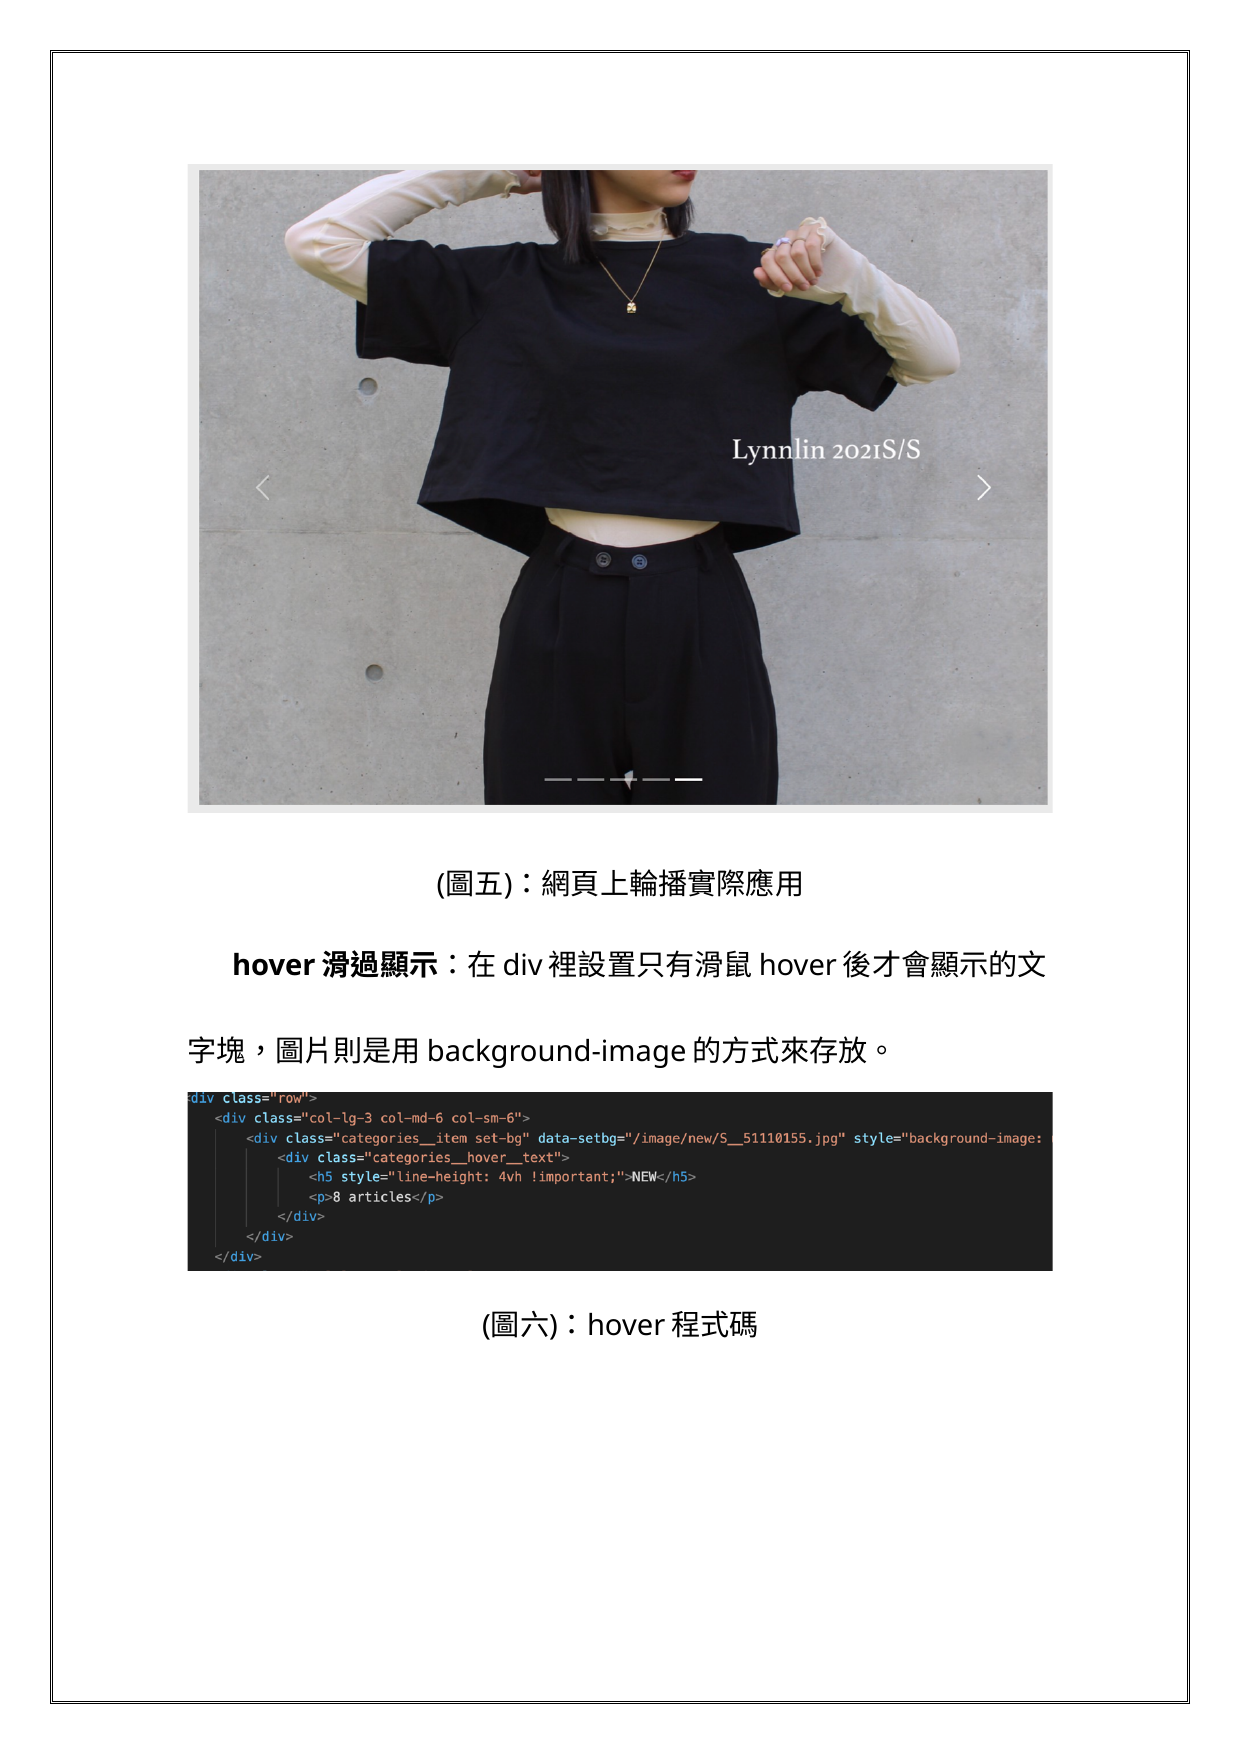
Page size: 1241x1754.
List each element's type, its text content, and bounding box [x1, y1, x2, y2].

text (圖六)：hover程式碼 [187, 1285, 1053, 1360]
text hover滑過顯示：在div裡設置只有滑鼠hover後才會顯示的文字塊，圖片則是用background-image的方式來存放。 [187, 925, 1053, 1087]
picture [187, 164, 1053, 813]
picture [187, 1092, 1053, 1271]
text (圖五)：網頁上輪播實際應用 [187, 844, 1053, 919]
